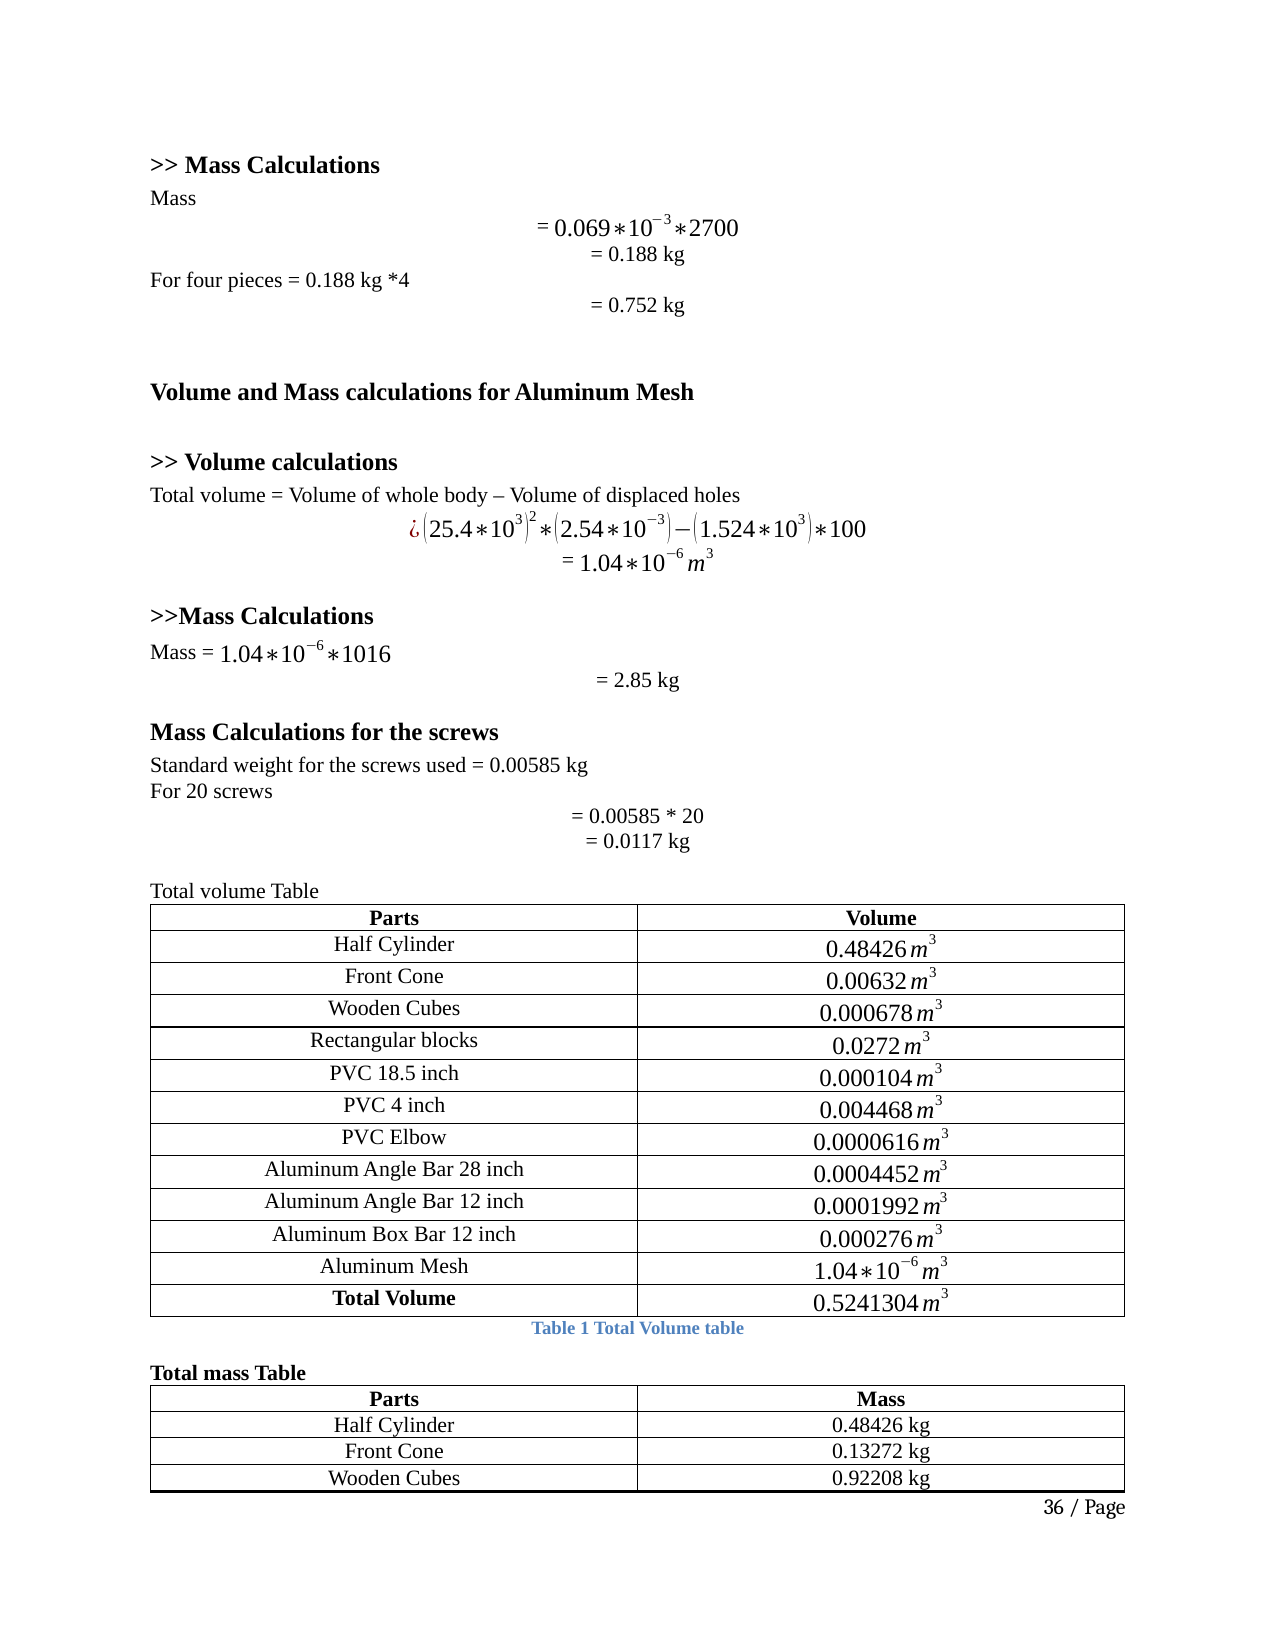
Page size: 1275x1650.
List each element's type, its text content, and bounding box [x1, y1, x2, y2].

text = [150, 210, 1125, 241]
text >> Mass Calculations [150, 150, 1125, 179]
text Standard weight for the screws used = 0.00585 kg [150, 752, 1125, 778]
table_cell [638, 931, 1124, 962]
text Mass = [150, 636, 1125, 667]
table_cell [638, 1156, 1124, 1187]
text = 0.188 kg [150, 241, 1125, 267]
table_cell 0.13272 kg [638, 1438, 1124, 1463]
text = [150, 544, 1125, 576]
text Total volume = Volume of whole body – Volume of displaced holes [150, 482, 1125, 507]
text For four pieces = 0.188 kg *4 [150, 267, 1125, 292]
table_cell 0.92208 kg [638, 1465, 1124, 1490]
text = 0.00585 * 20 [150, 803, 1125, 828]
table_cell Half Cylinder [151, 1412, 637, 1437]
text Mass [150, 185, 1125, 210]
table_cell Rectangular blocks [151, 1028, 637, 1059]
table_cell 0.48426 kg [638, 1412, 1124, 1437]
text Table 1 Total Volume table [150, 1317, 1125, 1339]
table_cell Half Cylinder [151, 931, 637, 962]
table_cell Wooden Cubes [151, 1465, 637, 1490]
text >>Mass Calculations [150, 601, 1125, 629]
table_cell [638, 995, 1124, 1026]
table_cell Wooden Cubes [151, 995, 637, 1026]
text = 0.752 kg [150, 292, 1125, 317]
table_header Parts [151, 905, 637, 930]
table_cell [638, 1028, 1124, 1059]
text Volume and Mass calculations for Aluminum Mesh [150, 377, 1125, 406]
table_cell [638, 1189, 1124, 1219]
table_cell PVC 4 inch [151, 1092, 637, 1123]
table_cell [638, 963, 1124, 994]
text Mass Calculations for the screws [150, 717, 1125, 746]
table_cell PVC 18.5 inch [151, 1060, 637, 1091]
table_cell [638, 1253, 1124, 1284]
table_cell Total Volume [151, 1285, 637, 1316]
table_cell Front Cone [151, 1438, 637, 1463]
table_header Mass [638, 1386, 1124, 1411]
table_cell [638, 1285, 1124, 1316]
table_cell [638, 1221, 1124, 1252]
table_cell [638, 1092, 1124, 1123]
text = 0.0117 kg [150, 828, 1125, 853]
table_header Volume [638, 905, 1124, 930]
table_header Parts [151, 1386, 637, 1411]
text For 20 screws [150, 778, 1125, 803]
text Total mass Table [150, 1359, 1125, 1385]
table_cell PVC Elbow [151, 1124, 637, 1155]
text = 2.85 kg [150, 667, 1125, 692]
table_cell Aluminum Box Bar 12 inch [151, 1221, 637, 1252]
table_cell Aluminum Angle Bar 28 inch [151, 1156, 637, 1187]
text >> Volume calculations [150, 447, 1125, 476]
text Total volume Table [150, 878, 1125, 904]
table_cell [638, 1124, 1124, 1155]
table_cell Front Cone [151, 963, 637, 994]
table_cell Aluminum Angle Bar 12 inch [151, 1189, 637, 1219]
table_cell Aluminum Mesh [151, 1253, 637, 1284]
table_cell [638, 1060, 1124, 1091]
